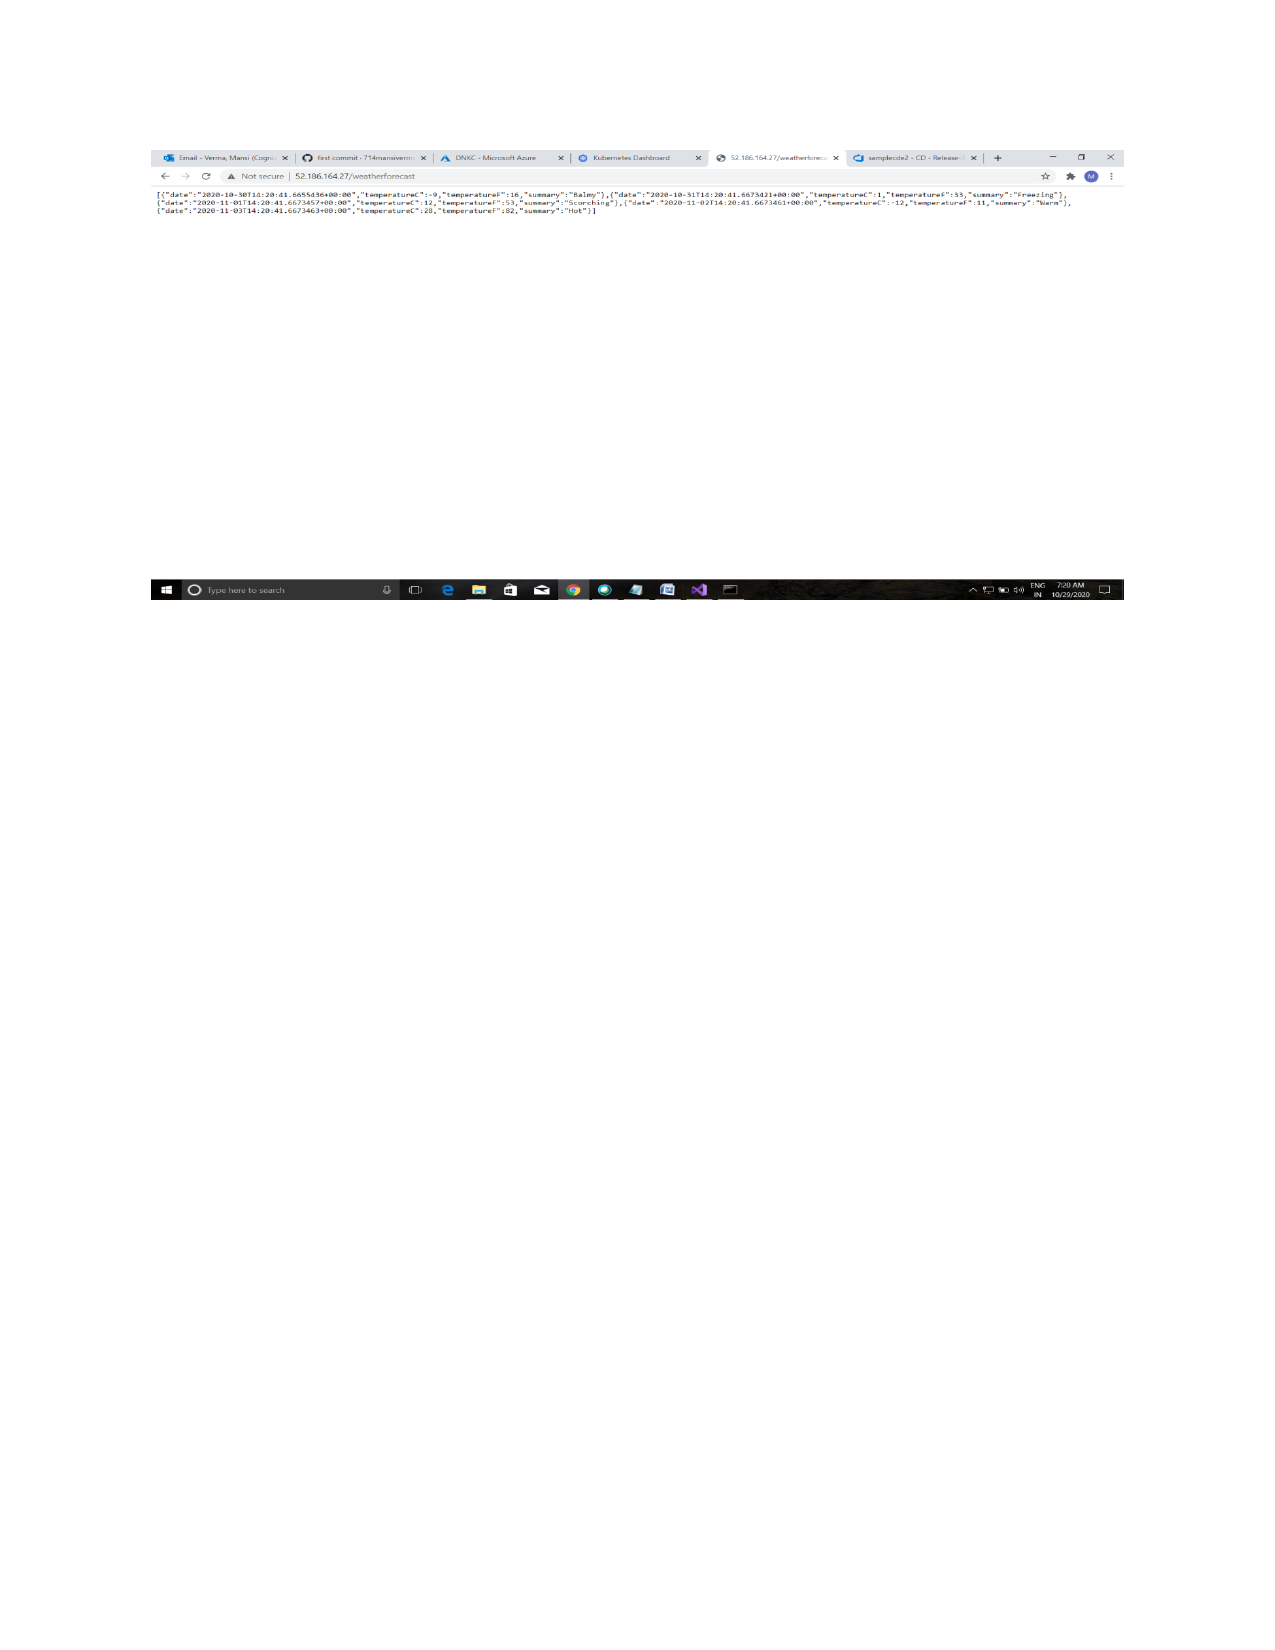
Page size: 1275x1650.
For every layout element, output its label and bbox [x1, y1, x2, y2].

picture [151, 150, 1124, 600]
